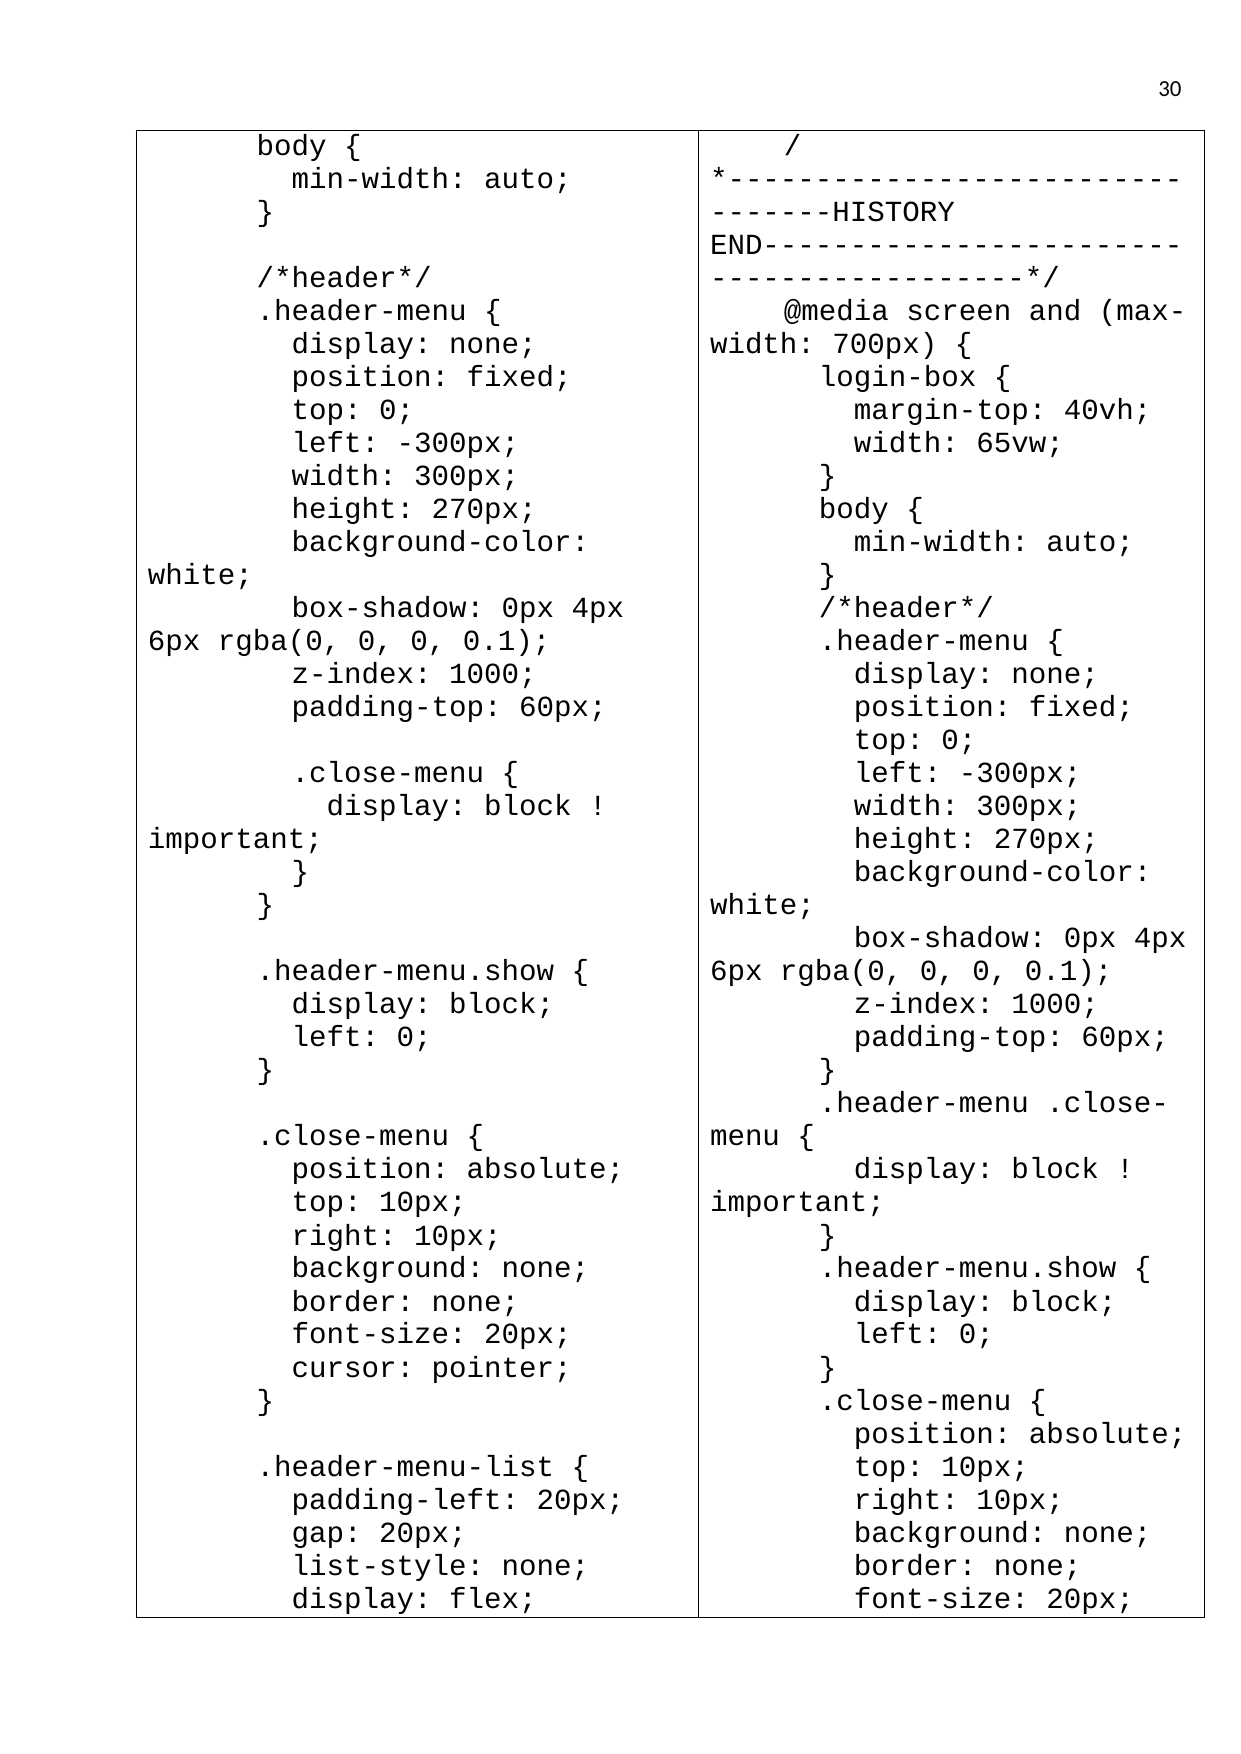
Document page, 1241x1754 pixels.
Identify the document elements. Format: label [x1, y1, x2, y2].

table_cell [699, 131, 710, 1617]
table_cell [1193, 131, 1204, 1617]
table_cell [137, 131, 698, 1617]
